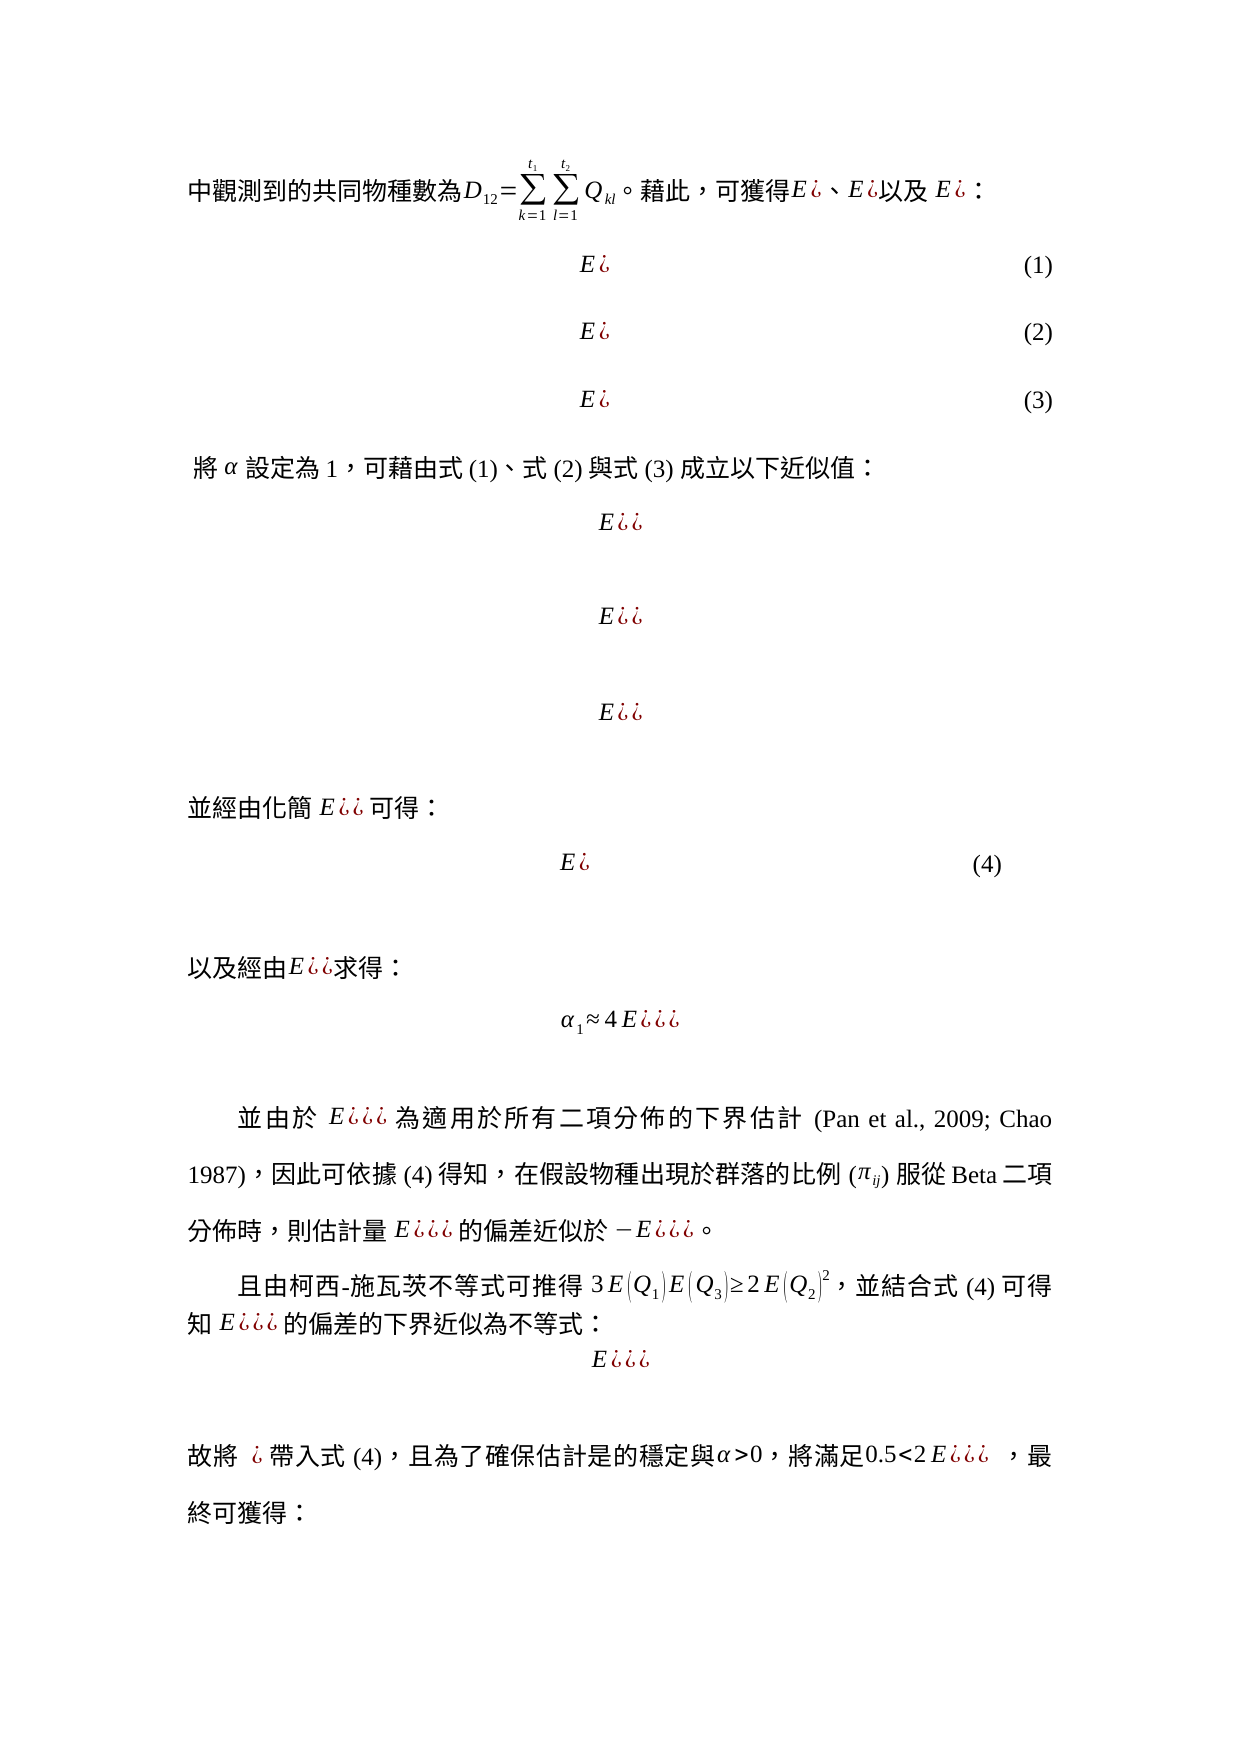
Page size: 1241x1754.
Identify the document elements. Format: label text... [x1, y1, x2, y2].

table_cell [177, 313, 1012, 379]
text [187, 152, 1053, 227]
table_cell (3) [1013, 380, 1063, 446]
text 並由於 為適用於所有二項分佈的下界估計 (Pan et al., 2009; Chao 1987)，因此可依據 (4) 得知，在假設物種出現於群落的比例 () 服從Beta二項分佈時，則估計量 的偏差近似於 。 [187, 1098, 1053, 1248]
table_header [177, 246, 1012, 312]
table_header [188, 844, 961, 896]
table_cell [177, 380, 1012, 446]
text 以及經由求得： [187, 947, 1053, 985]
table_cell (2) [1013, 313, 1063, 379]
text 故將 帶入式 (4)，且為了確保估計是的穩定與，將滿足 ，最終可獲得： [187, 1436, 1053, 1530]
text 並經由化簡 可得： [187, 788, 1053, 826]
text 將 設定為1，可藉由式 (1)、式 (2) 與式 (3) 成立以下近似值： [187, 448, 1053, 485]
text 且由柯西-施瓦茨不等式可推得 ，並結合式 (4) 可得知 的偏差的下界近似為不等式： [187, 1266, 1053, 1341]
table_header (1) [1013, 246, 1063, 312]
table_header (4) [961, 844, 1053, 896]
